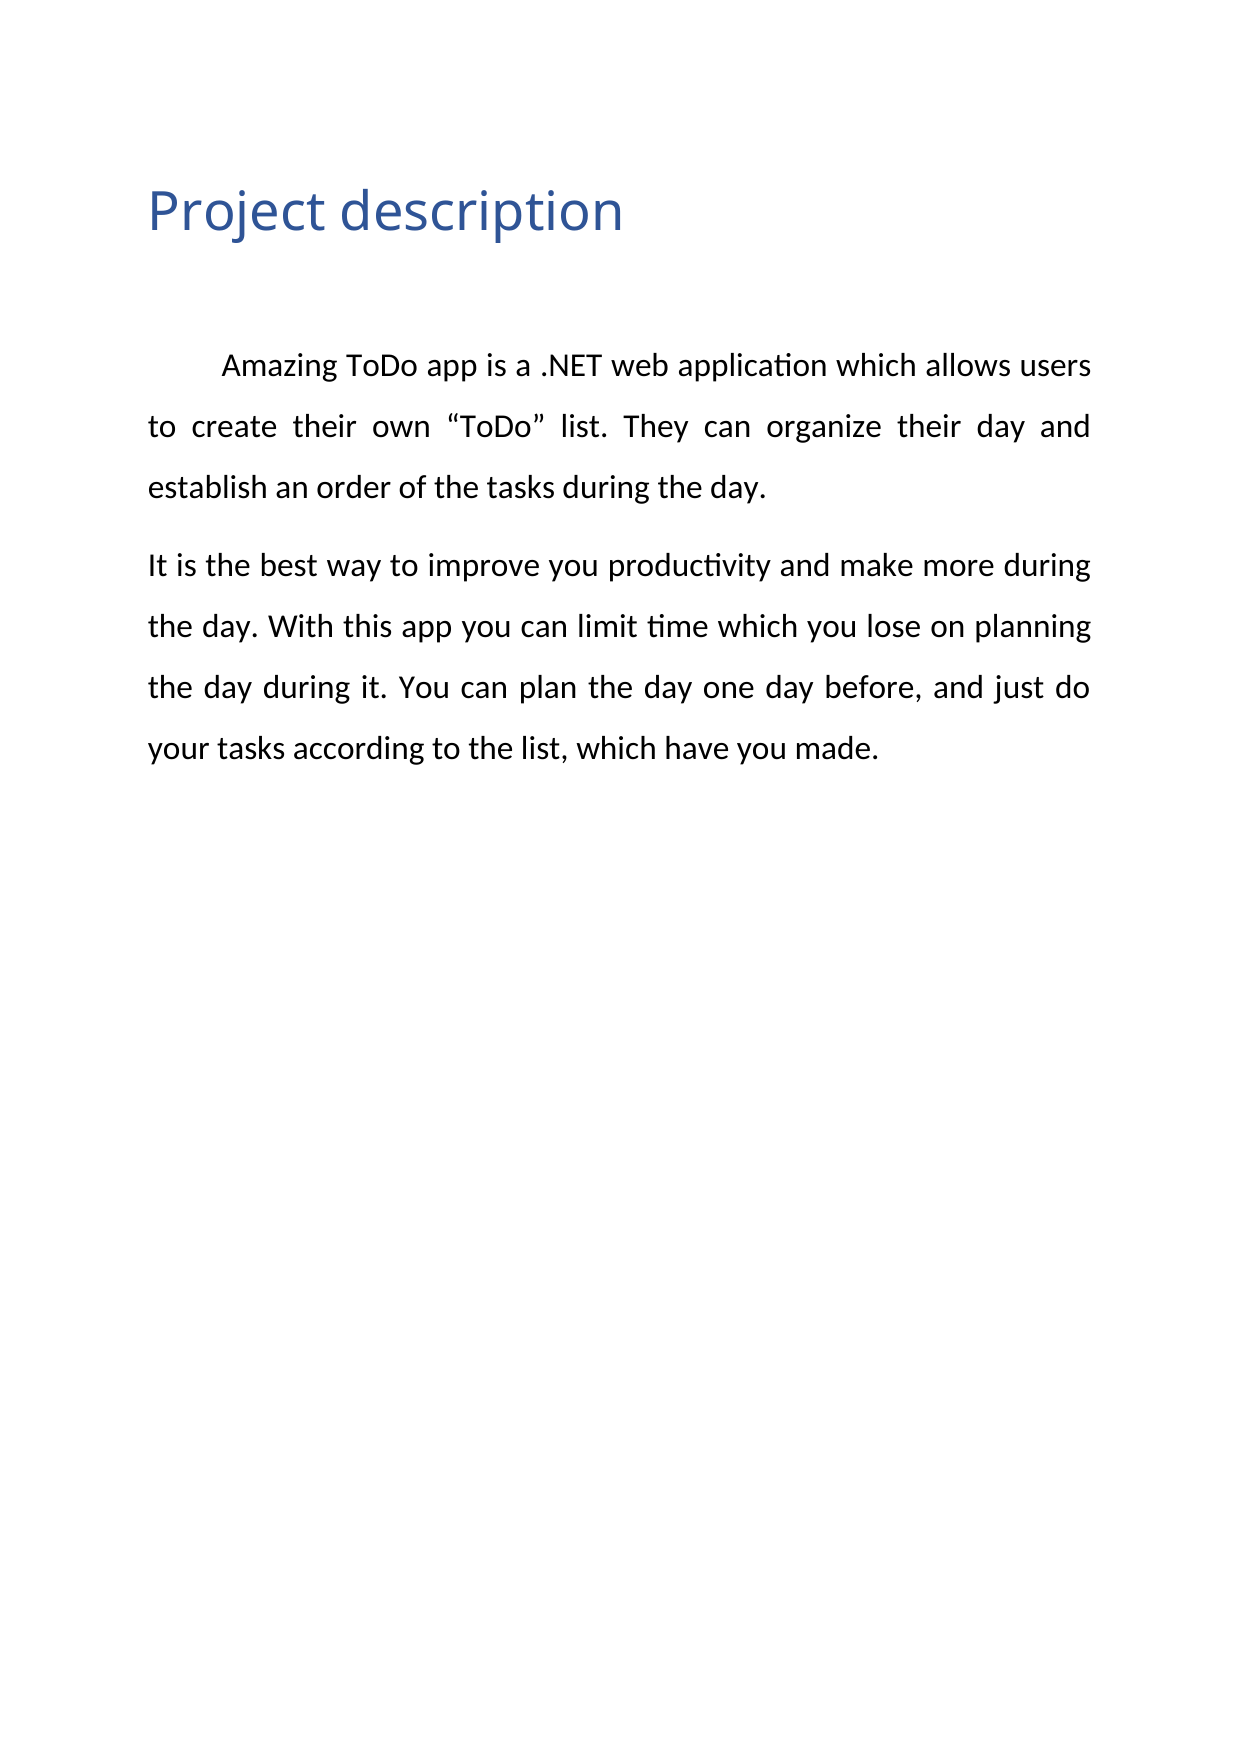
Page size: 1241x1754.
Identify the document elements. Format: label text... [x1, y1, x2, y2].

subtitle Project description [148, 173, 1093, 246]
text Amazing ToDo app is a .NET web application which allows users to create their own “ToDo” list. They can organize their day and establish an order of the tasks during the day. [148, 344, 1093, 507]
text It is the best way to improve you productivity and make more during the day. With this app you can limit time which you lose on planning the day during it. You can plan the day one day before, and just do your tasks according to the list, which have you made. [148, 544, 1093, 767]
